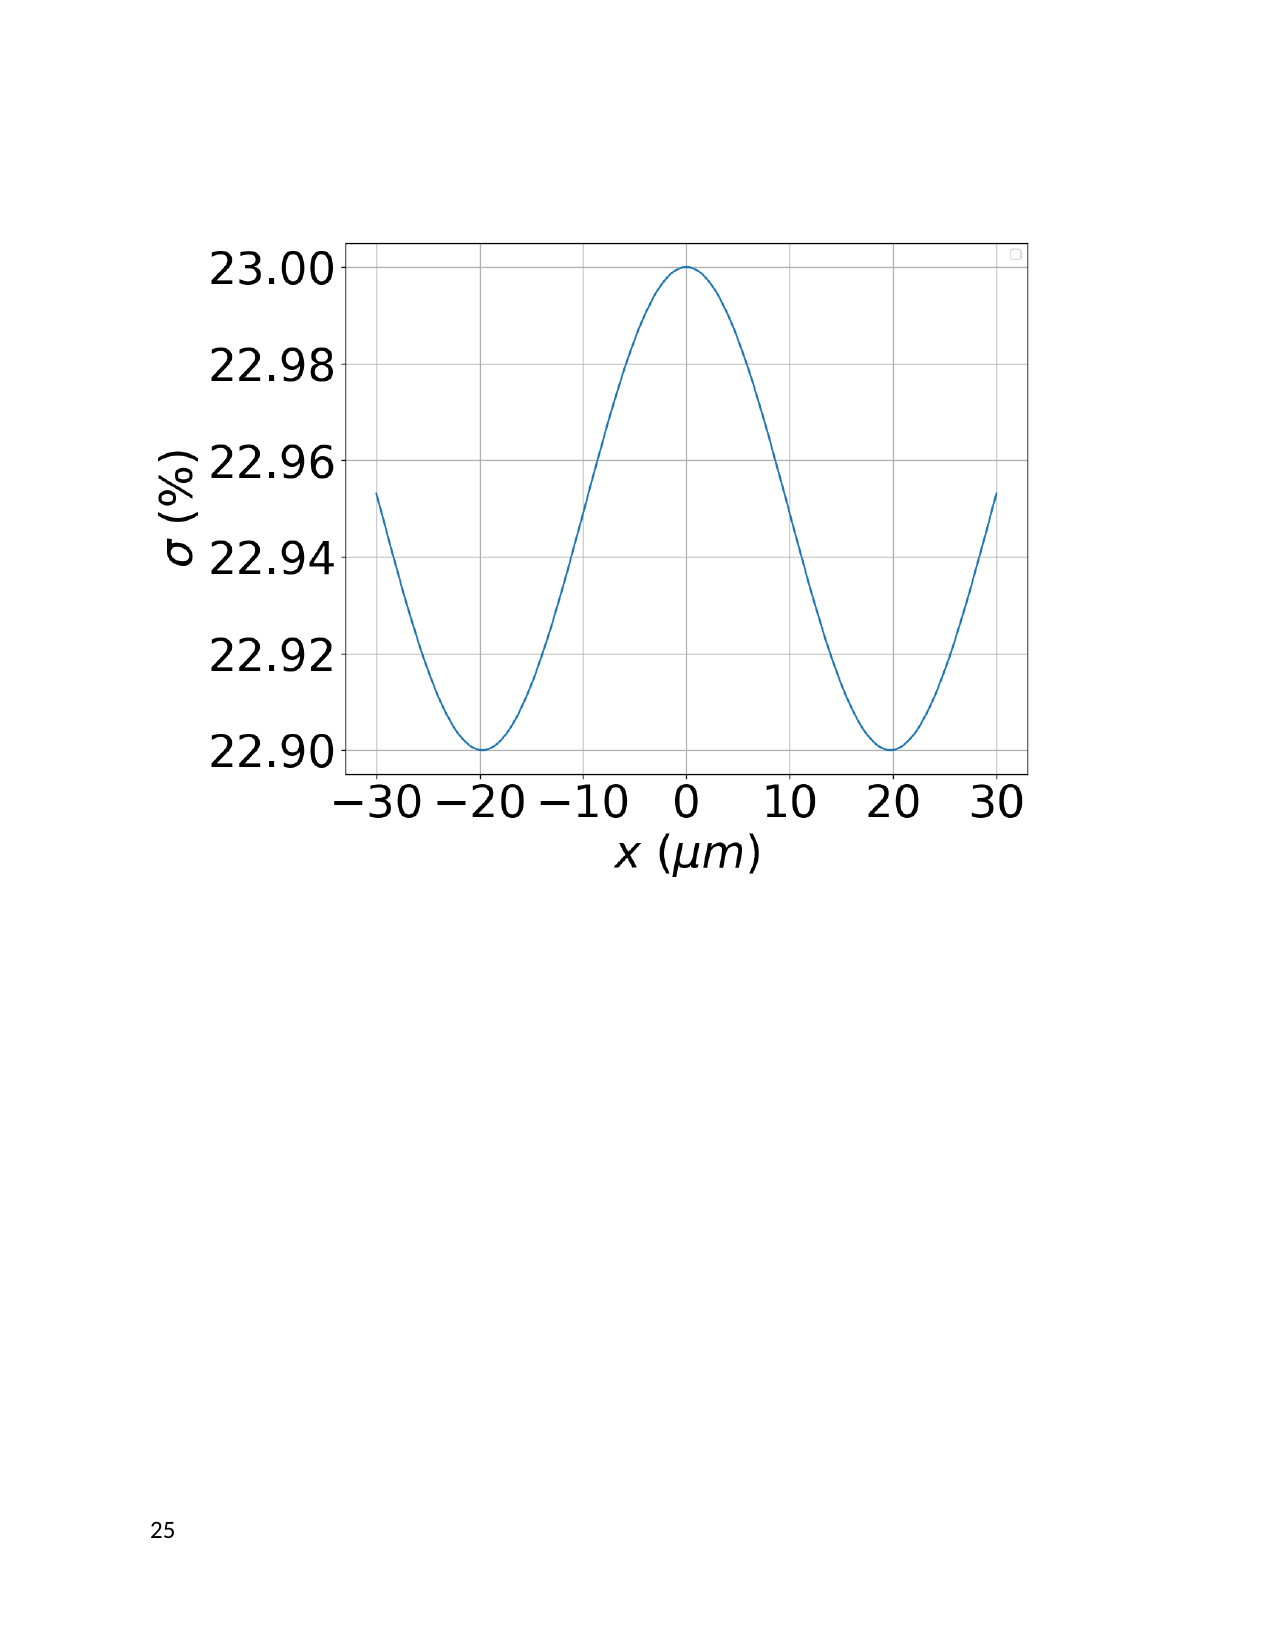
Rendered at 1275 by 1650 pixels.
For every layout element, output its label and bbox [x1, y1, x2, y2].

picture [150, 150, 1124, 930]
